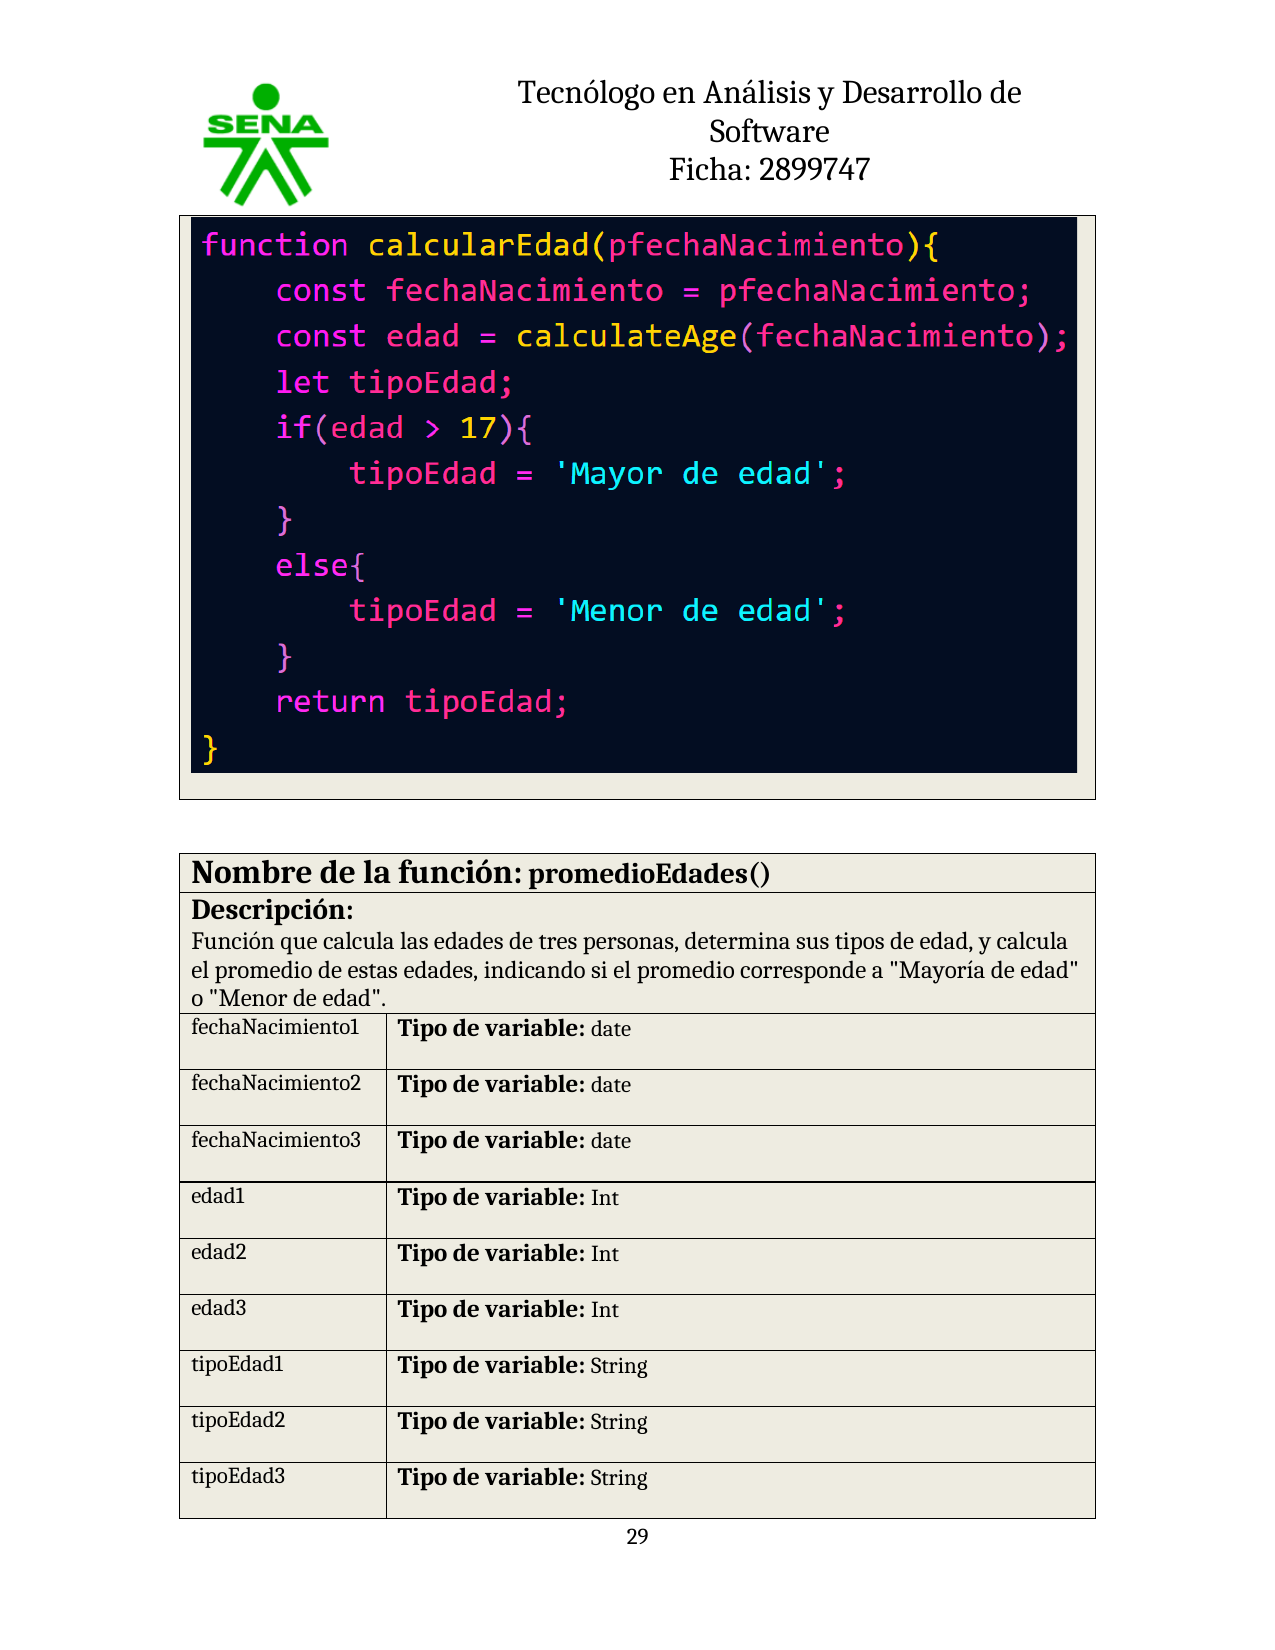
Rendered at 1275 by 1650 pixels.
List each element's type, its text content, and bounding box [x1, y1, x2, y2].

table_header Nombre de la función: promedioEdades() [180, 854, 1095, 892]
table_cell Tipo de variable: Int [387, 1239, 1095, 1294]
table_cell Tipo de variable: date [387, 1014, 1095, 1069]
table_cell tipoEdad2 [180, 1407, 386, 1462]
table_cell Tipo de variable: date [387, 1126, 1095, 1181]
table_cell Tipo de variable: String [387, 1351, 1095, 1406]
table_cell Tipo de variable: String [387, 1407, 1095, 1462]
table_cell Código: [180, 216, 1095, 799]
table_cell Tipo de variable: Int [387, 1295, 1095, 1350]
table_cell edad2 [180, 1239, 386, 1294]
table_cell Tipo de variable: date [387, 1070, 1095, 1125]
table_cell fechaNacimiento2 [180, 1070, 386, 1125]
table_cell Descripción: Función que calcula las edades de tres personas, determina sus tipos de edad, y calcula el promedio de estas edades, indicando si el promedio corresponde a "Mayoría de edad" o "Menor de edad". [180, 893, 1095, 1013]
table_cell Tipo de variable: Int [387, 1183, 1095, 1238]
table_cell tipoEdad3 [180, 1463, 386, 1518]
table_cell fechaNacimiento1 [180, 1014, 386, 1069]
table_cell edad1 [180, 1183, 386, 1238]
table_cell edad3 [180, 1295, 386, 1350]
table_cell fechaNacimiento3 [180, 1126, 386, 1181]
picture [185, 73, 342, 215]
picture [191, 217, 1078, 773]
table_cell Tipo de variable: String [387, 1463, 1095, 1518]
table_cell tipoEdad1 [180, 1351, 386, 1406]
